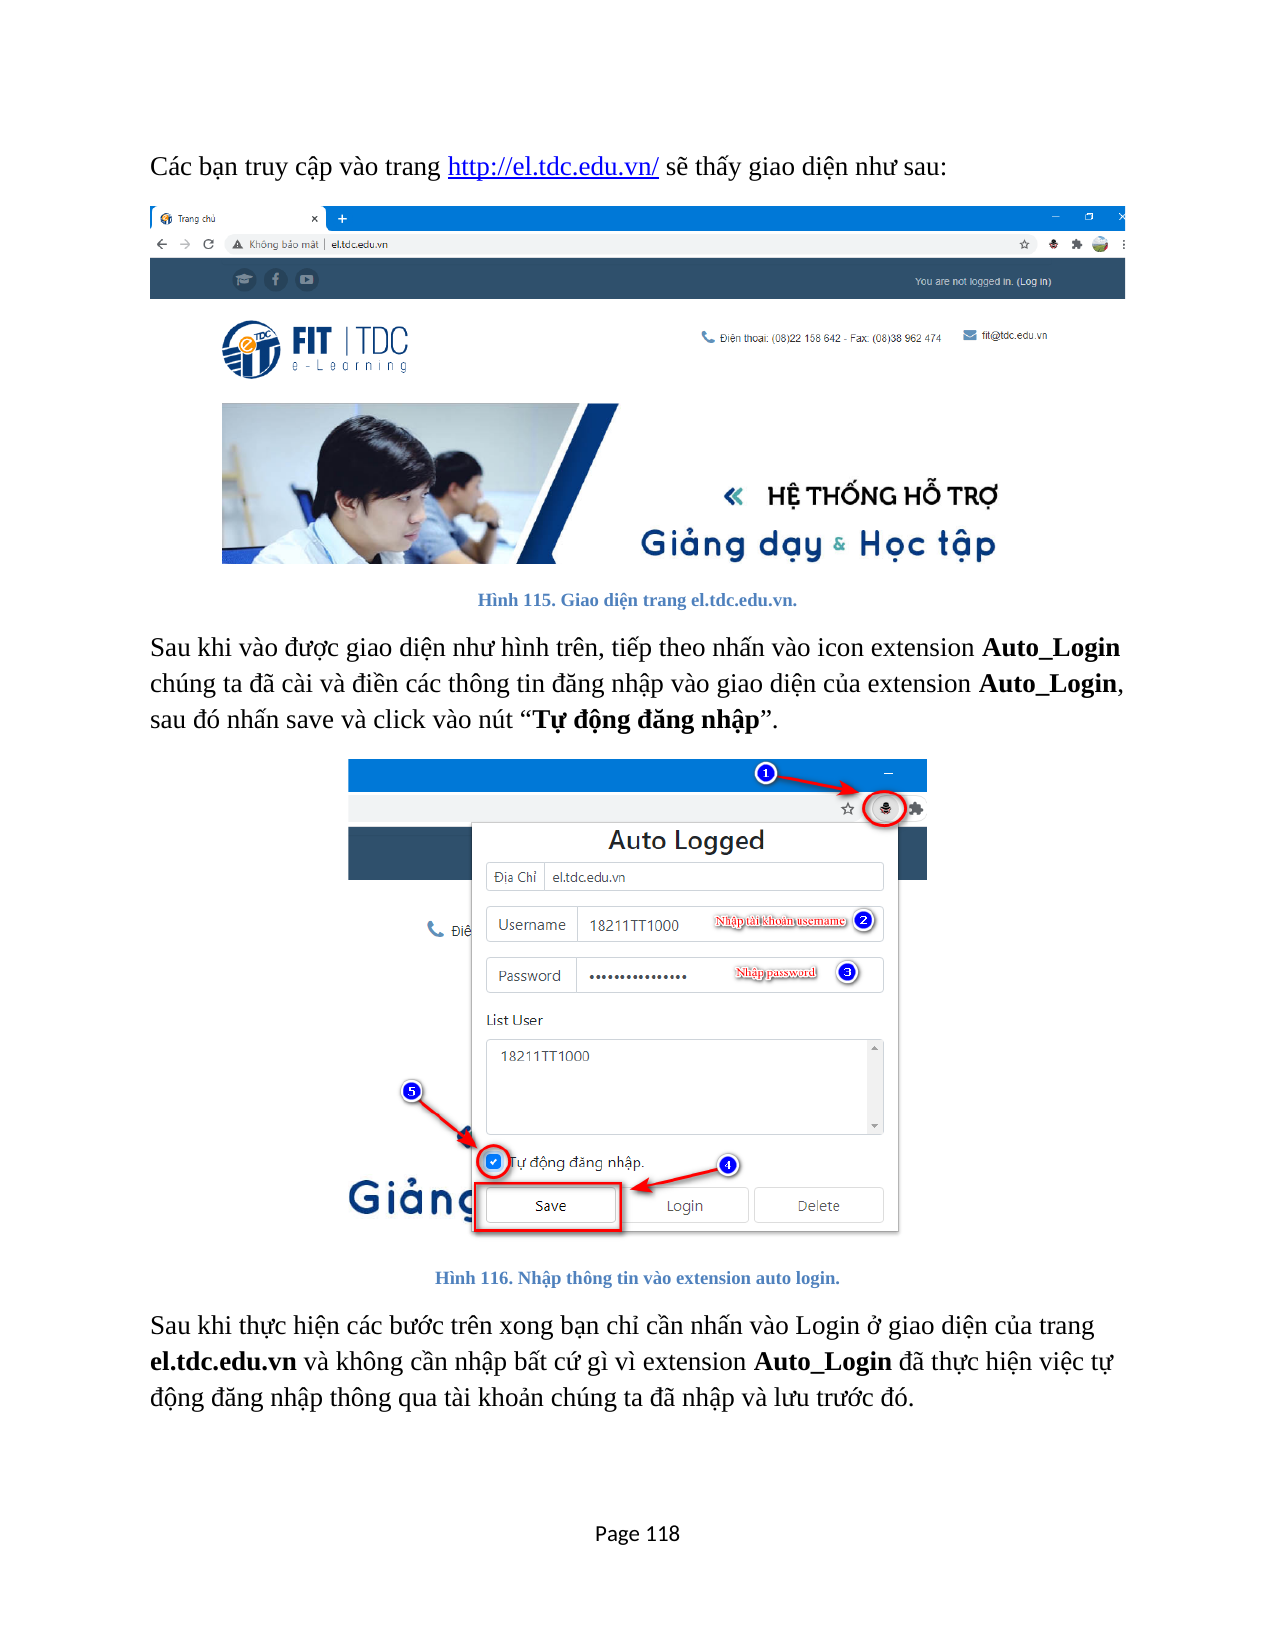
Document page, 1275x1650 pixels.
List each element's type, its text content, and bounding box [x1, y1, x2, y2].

text Hình 116. Nhập thông tin vào extension auto login. [150, 1267, 1125, 1288]
text Hình 115. Giao diện trang el.tdc.edu.vn. [150, 589, 1125, 611]
text Sau khi vào được giao diện như hình trên, tiếp theo nhấn vào icon extension Auto_Login chúng ta đã cài và điền các thông tin đăng nhập vào giao diện của extension Auto_Login, sau đó nhấn save và click vào nút “Tự động đăng nhập”. [150, 631, 1125, 734]
picture [348, 759, 927, 1242]
text Sau khi thực hiện các bước trên xong bạn chỉ cần nhấn vào Login ở giao diện của trang el.tdc.edu.vn và không cần nhập bất cứ gì vì extension Auto_Login đã thực hiện việc tự động đăng nhập thông qua tài khoản chúng ta đã nhập và lưu trước đó. [150, 1309, 1125, 1412]
text Các bạn truy cập vào trang http://el.tdc.edu.vn/ sẽ thấy giao diện như sau: [150, 150, 1125, 181]
picture [150, 206, 1125, 564]
